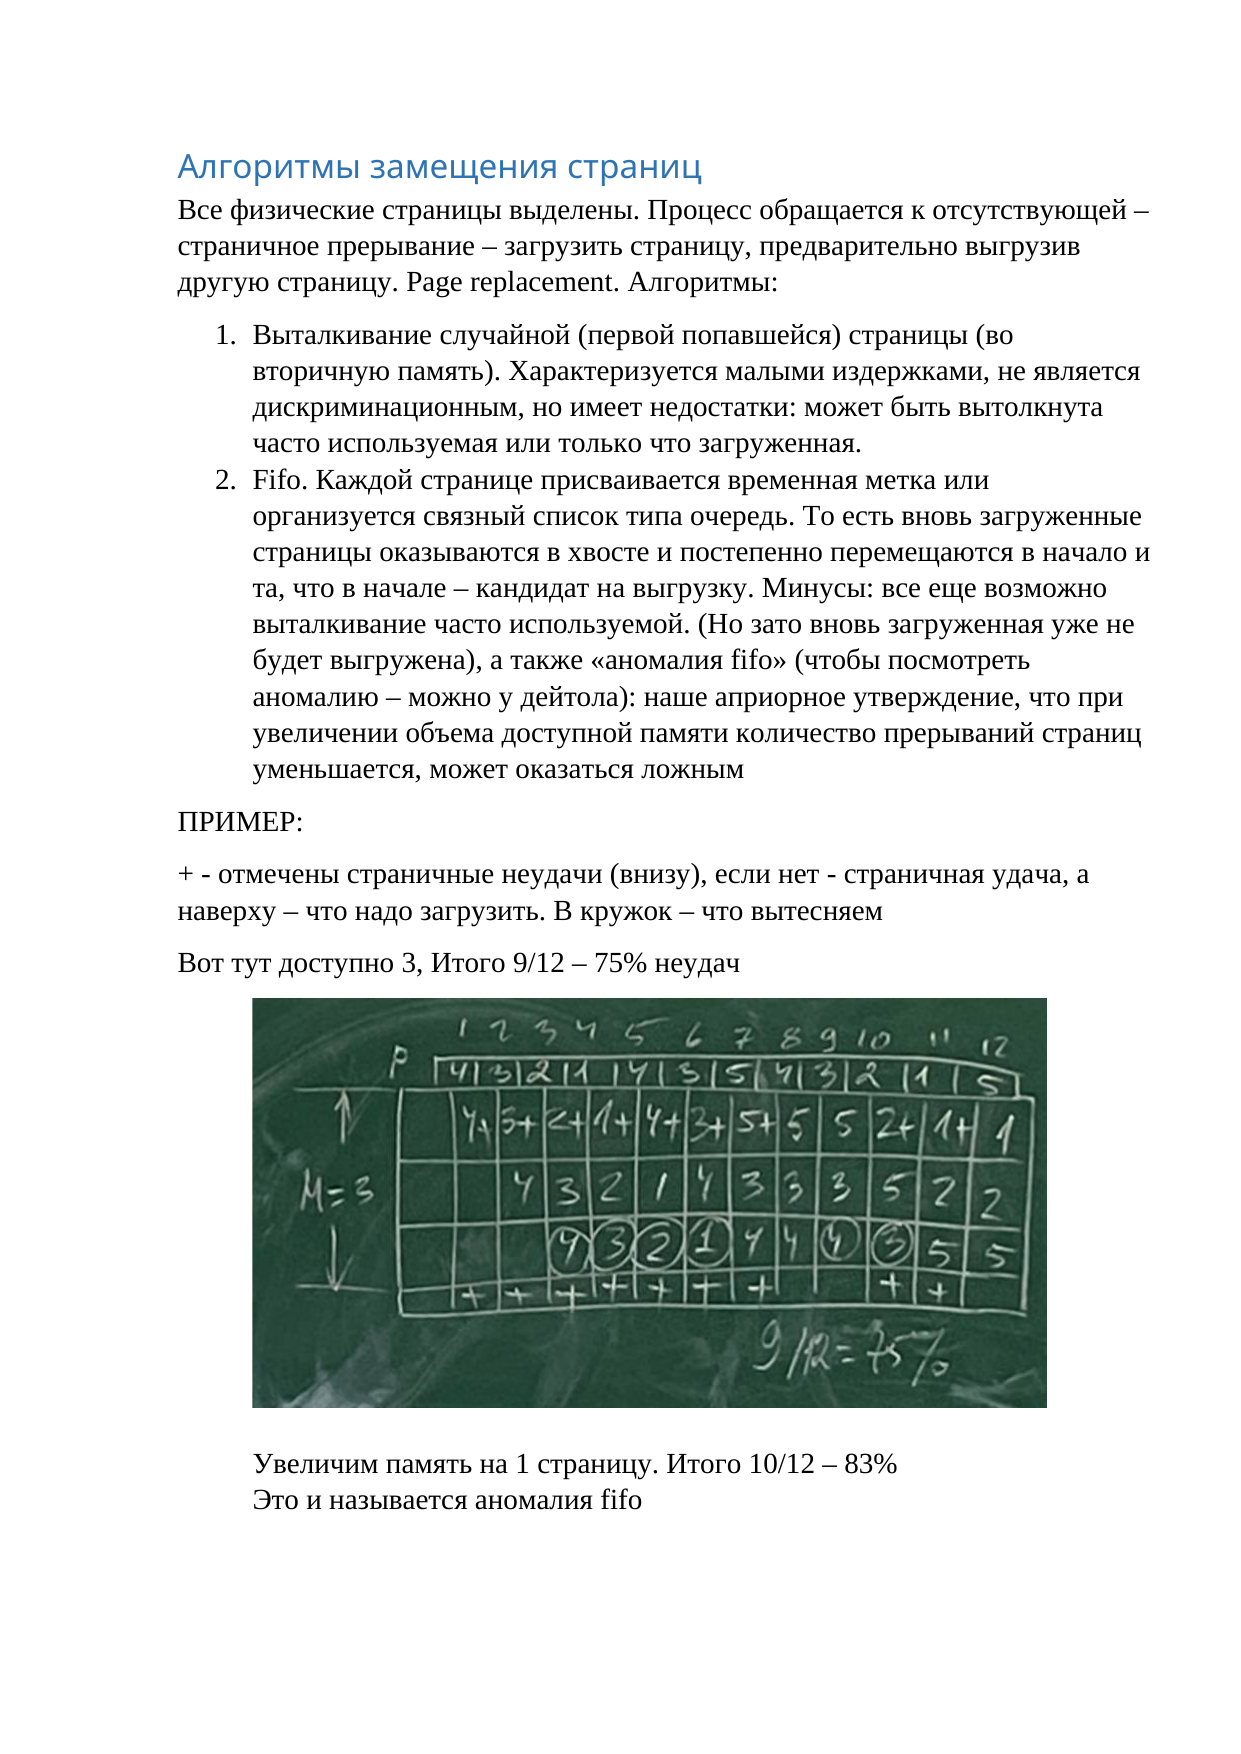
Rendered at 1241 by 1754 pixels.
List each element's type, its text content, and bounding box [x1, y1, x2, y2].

text ПРИМЕР: [177, 804, 1152, 837]
list Выталкивание случайной (первой попавшейся) страницы (во вторичную память). Характеризуется малыми издержками, не является дискриминационным, но имеет недостатки: может быть вытолкнута часто используемая или только что загруженная. [215, 317, 1152, 459]
picture [252, 998, 1047, 1408]
text + - отмечены страничные неудачи (внизу), если нет - страничная удача, а наверху – что надо загрузить. В кружок – что вытесняем [177, 857, 1152, 926]
list Увеличим память на 1 страницу. Итого 10/12 – 83% [252, 1446, 1152, 1479]
text Вот тут доступно 3, Итого 9/12 – 75% неудач [177, 946, 1152, 979]
subtitle Алгоритмы замещения страниц [177, 143, 1152, 188]
list Fifo. Каждой странице присваивается временная метка или организуется связный список типа очередь. То есть вновь загруженные страницы оказываются в хвосте и постепенно перемещаются в начало и та, что в начале – кандидат на выгрузку. Минусы: все еще возможно выталкивание часто используемой. (Но зато вновь загруженная уже не будет выгружена), а также «аномалия fifo» (чтобы посмотреть аномалию – можно у дейтола): наше априорное утверждение, что при увеличении объема доступной памяти количество прерываний страниц уменьшается, может оказаться ложным [215, 462, 1152, 784]
list Это и называется аномалия fifo [252, 1482, 1152, 1516]
text Все физические страницы выделены. Процесс обращается к отсутствующей –страничное прерывание – загрузить страницу, предварительно выгрузив другую страницу. Page replacement. Алгоритмы: [177, 192, 1152, 298]
